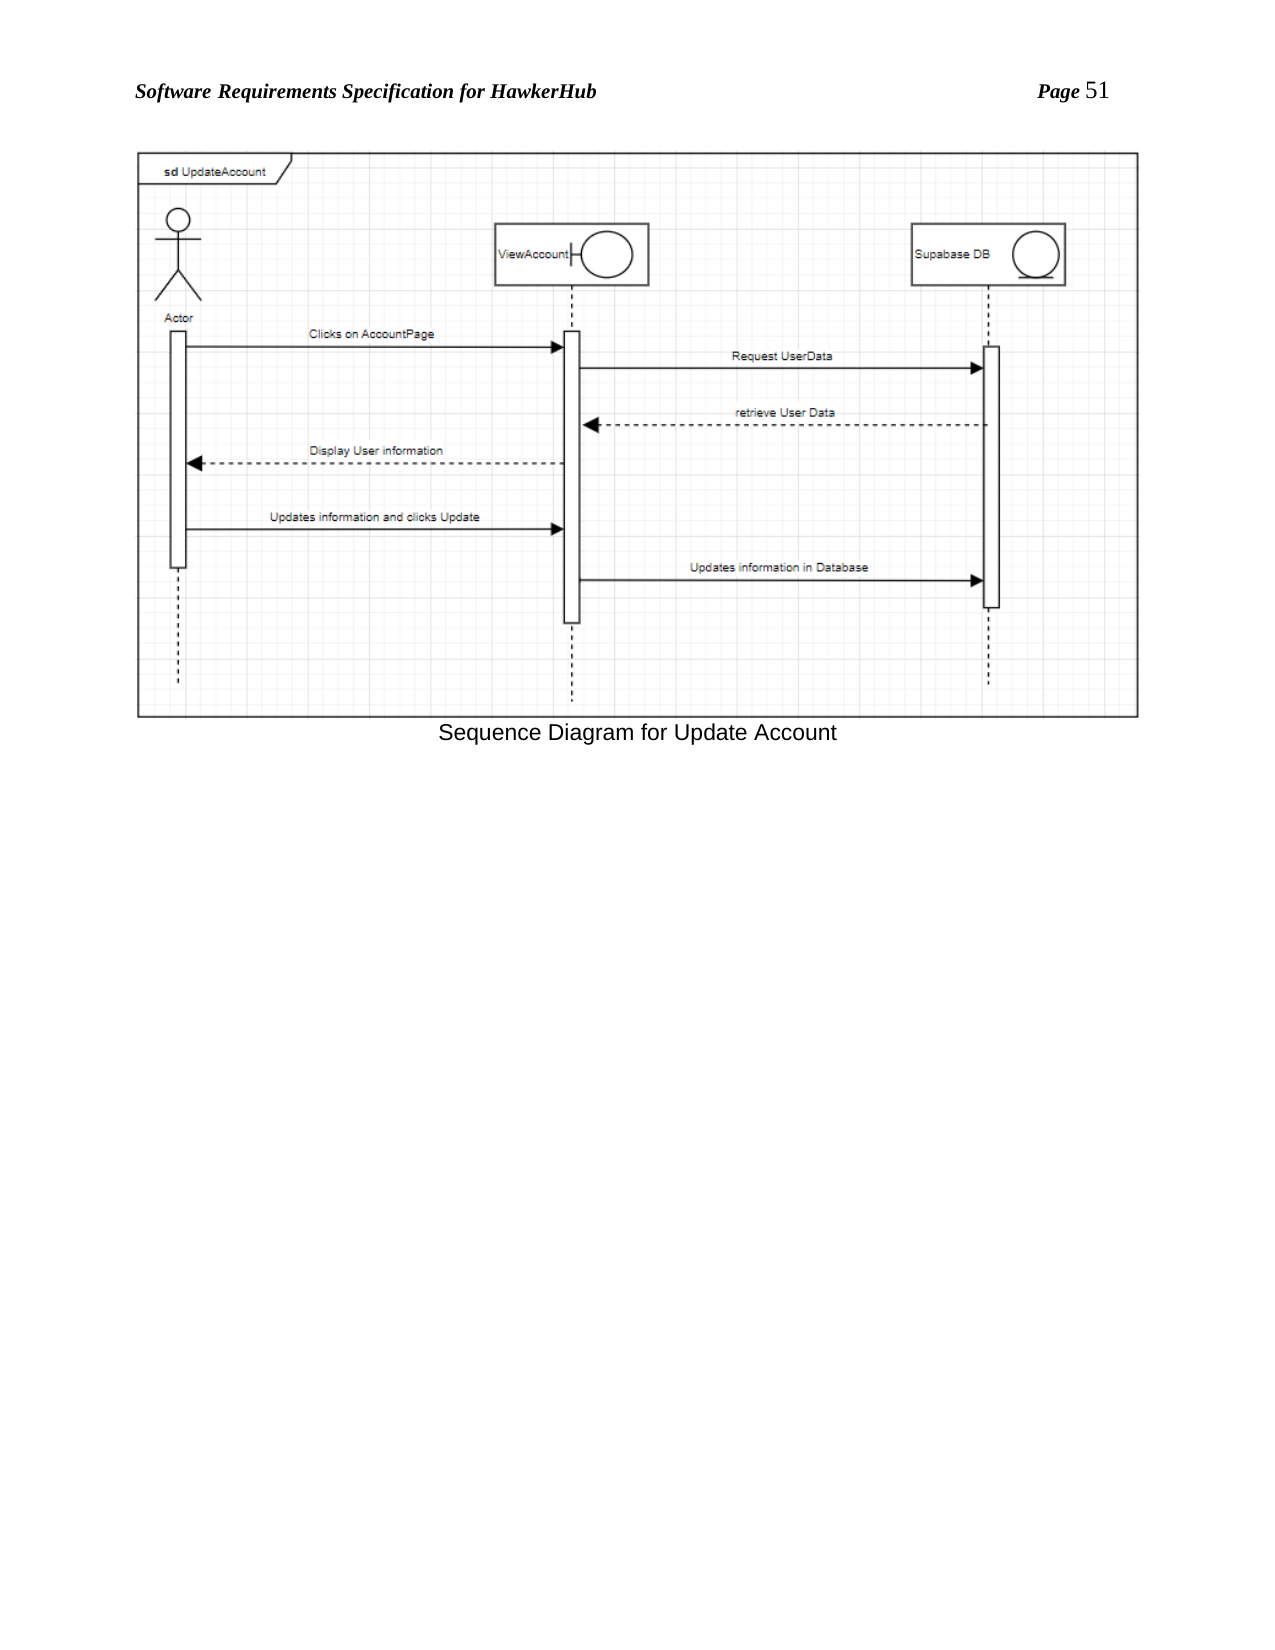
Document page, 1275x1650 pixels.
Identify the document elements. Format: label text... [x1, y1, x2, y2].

picture [135, 150, 1140, 719]
text Sequence Diagram for Update Account [135, 719, 1140, 745]
